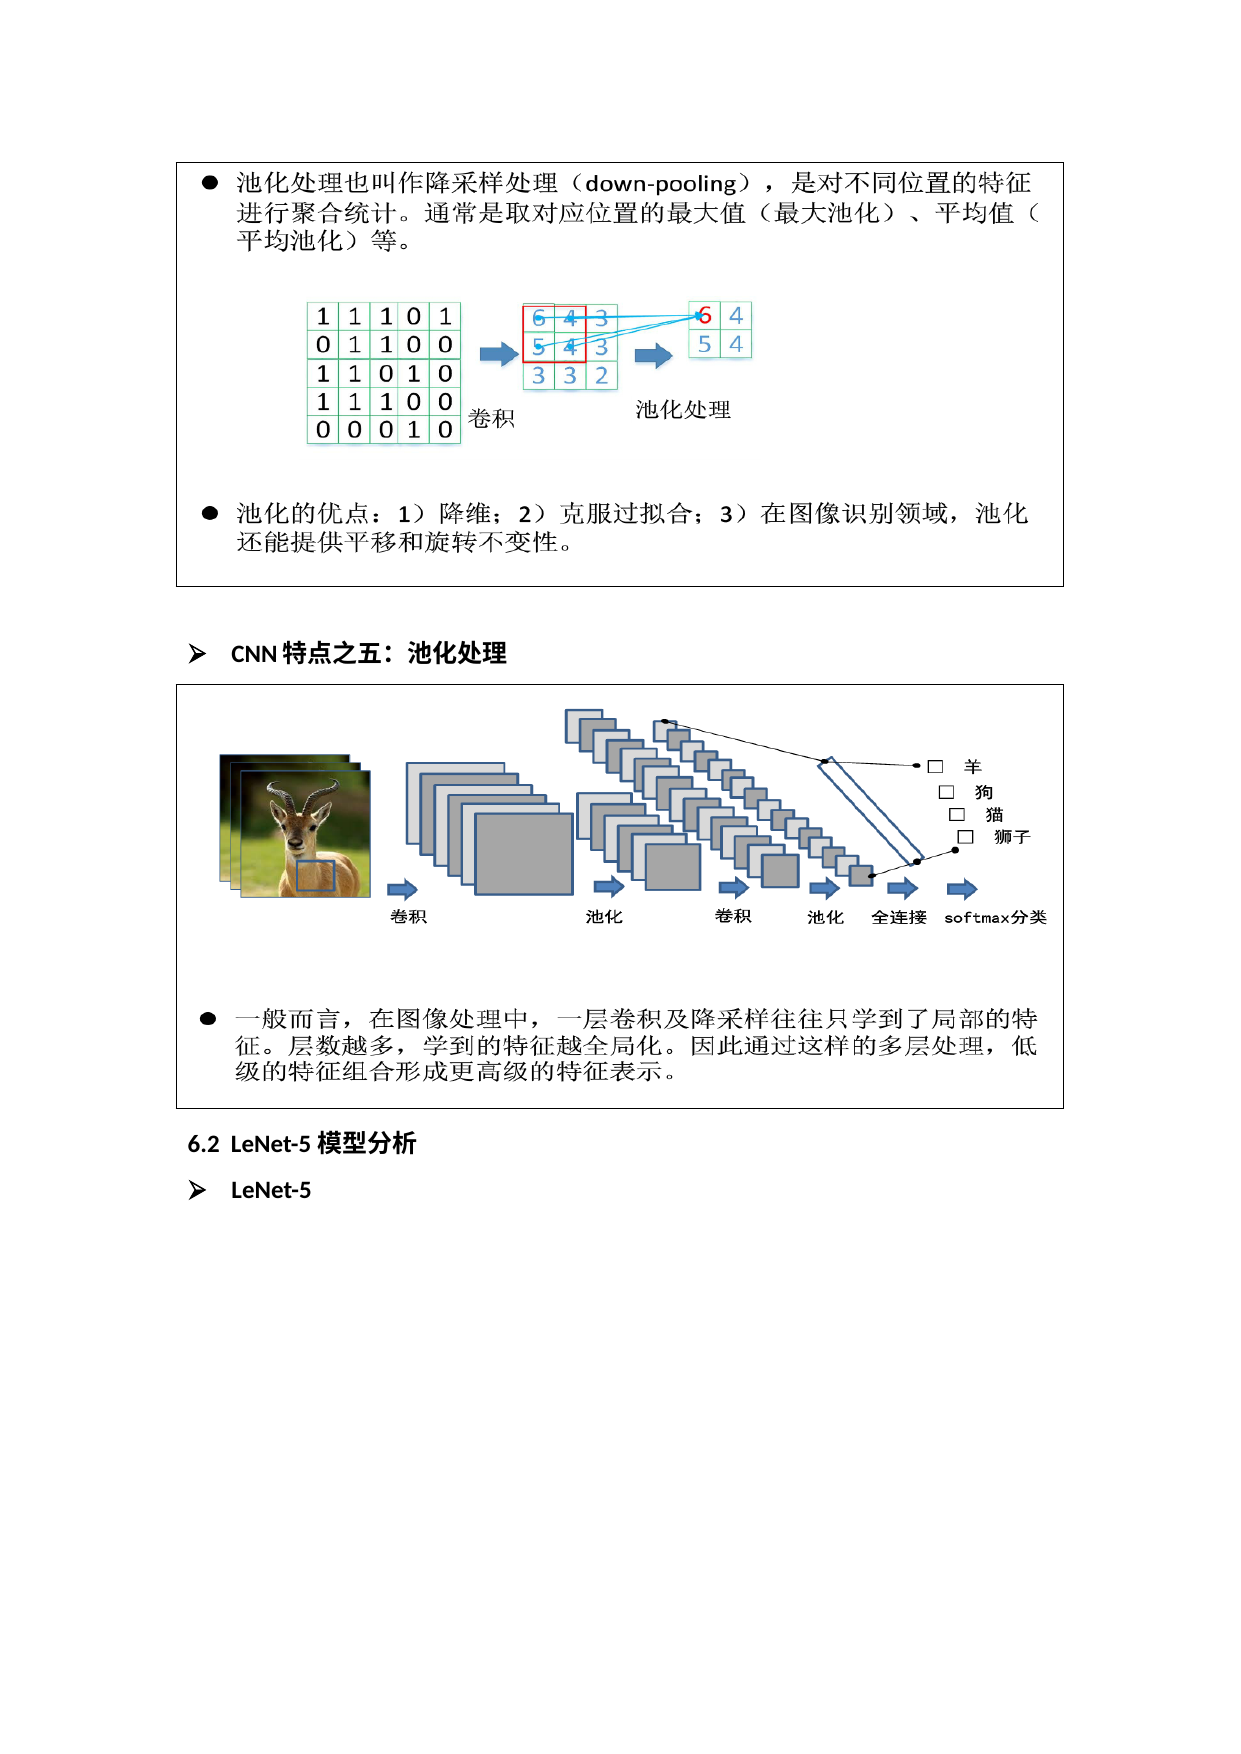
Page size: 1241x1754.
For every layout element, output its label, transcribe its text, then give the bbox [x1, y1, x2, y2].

list CNN特点之五：池化处理 [187, 619, 1053, 684]
picture [187, 163, 1053, 573]
picture [187, 685, 1052, 1092]
table_header [177, 163, 1063, 586]
list LeNet-5 [187, 1174, 1053, 1206]
table_header [177, 685, 1063, 1108]
list 6.2 LeNet-5 模型分析 [187, 1109, 1053, 1174]
